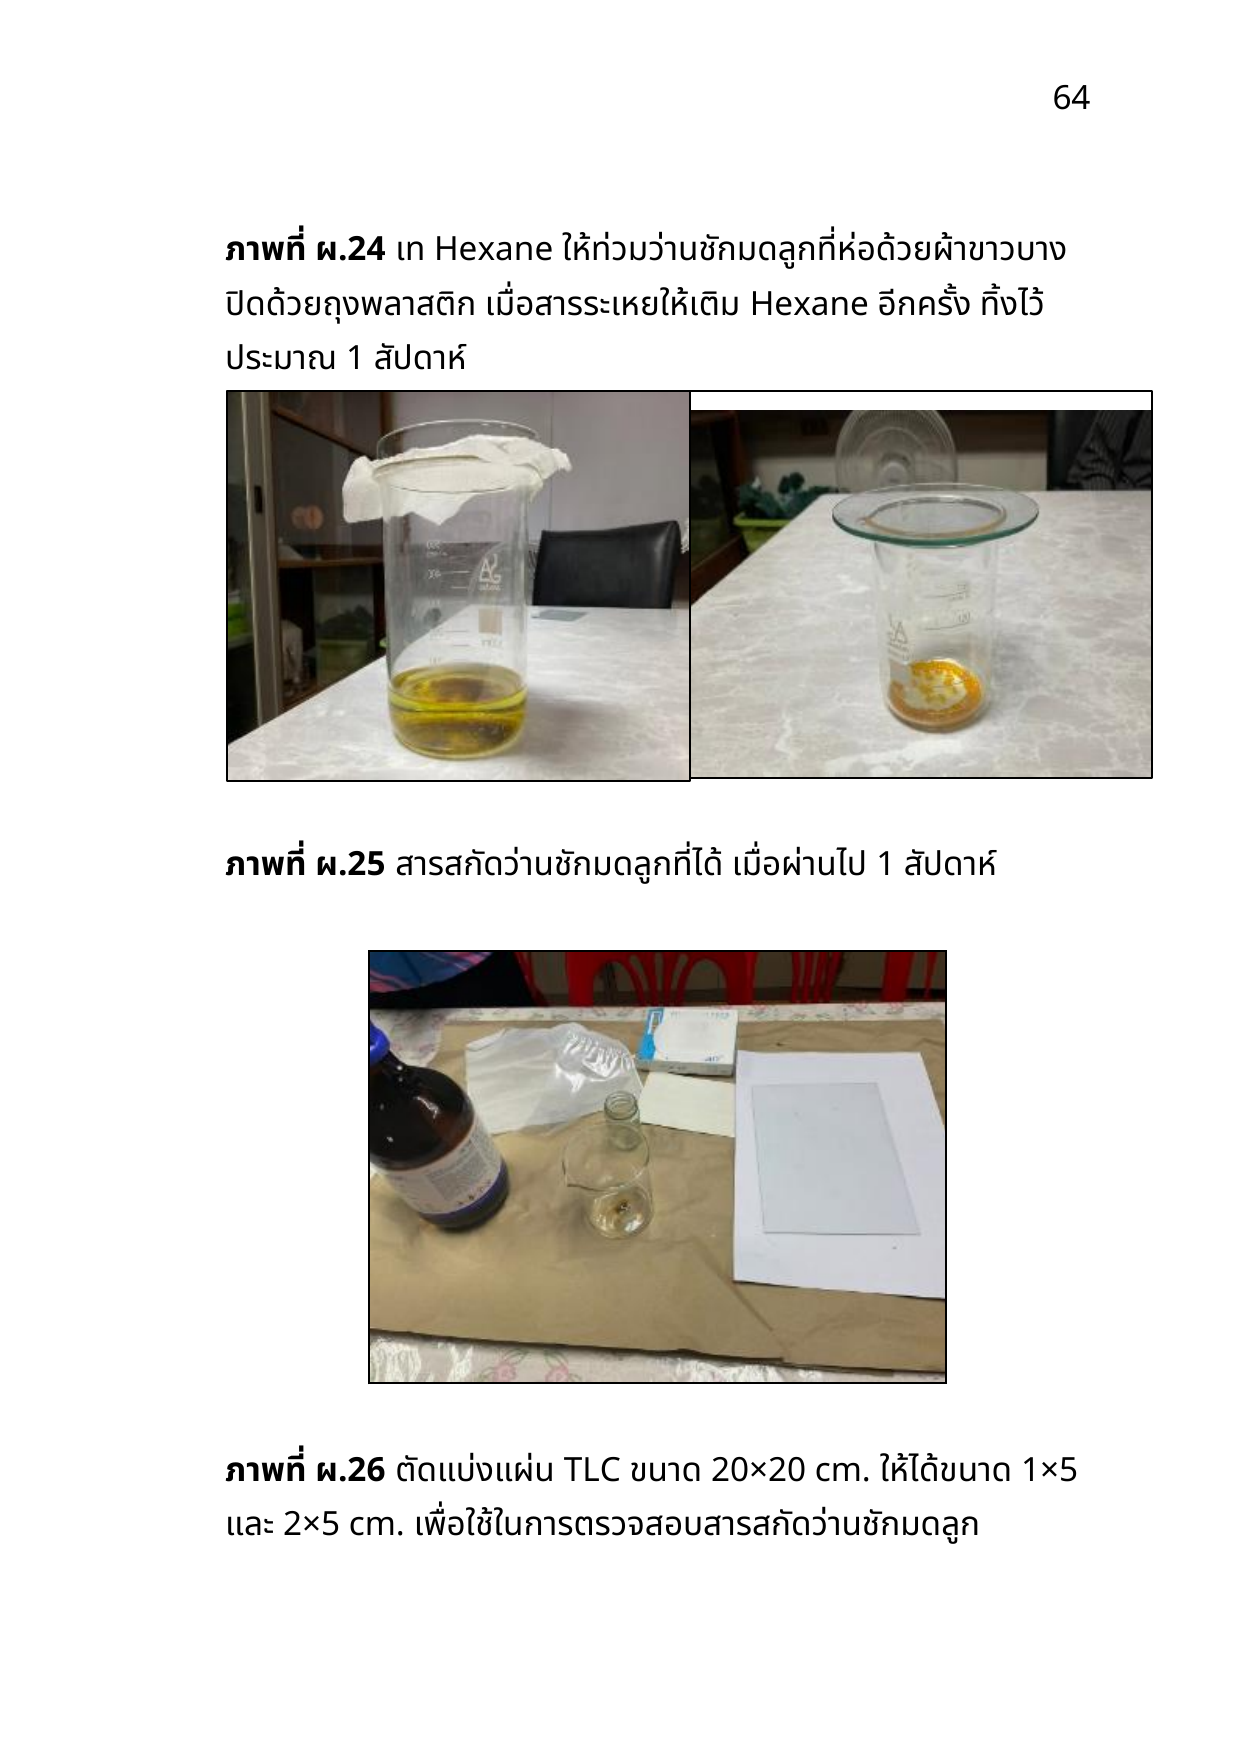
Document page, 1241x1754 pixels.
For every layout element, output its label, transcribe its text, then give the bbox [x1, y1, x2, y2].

picture [370, 952, 945, 1382]
picture [691, 410, 1151, 777]
text ภาพที่ ผ.25 สารสกัดว่านชักมดลูกที่ได้ เมื่อผ่านไป 1 สัปดาห์ [225, 840, 1090, 891]
text ภาพที่ ผ.26 ตัดแบ่งแผ่น TLC ขนาด 20×20 cm. ให้ได้ขนาด 1×5 และ 2×5 cm. เพื่อใช้ในการตรวจสอบสารสกัดว่านชักมดลูก [225, 1386, 1090, 1551]
text ภาพที่ ผ.24 เท Hexane ให้ท่วมว่านชักมดลูกที่ห่อด้วยผ้าขาวบาง ปิดด้วยถุงพลาสติก เมื่อสารระเหยให้เติม Hexane อีกครั้ง ทิ้งไว้ประมาณ 1 สัปดาห์ [225, 225, 1090, 385]
picture [228, 392, 689, 780]
